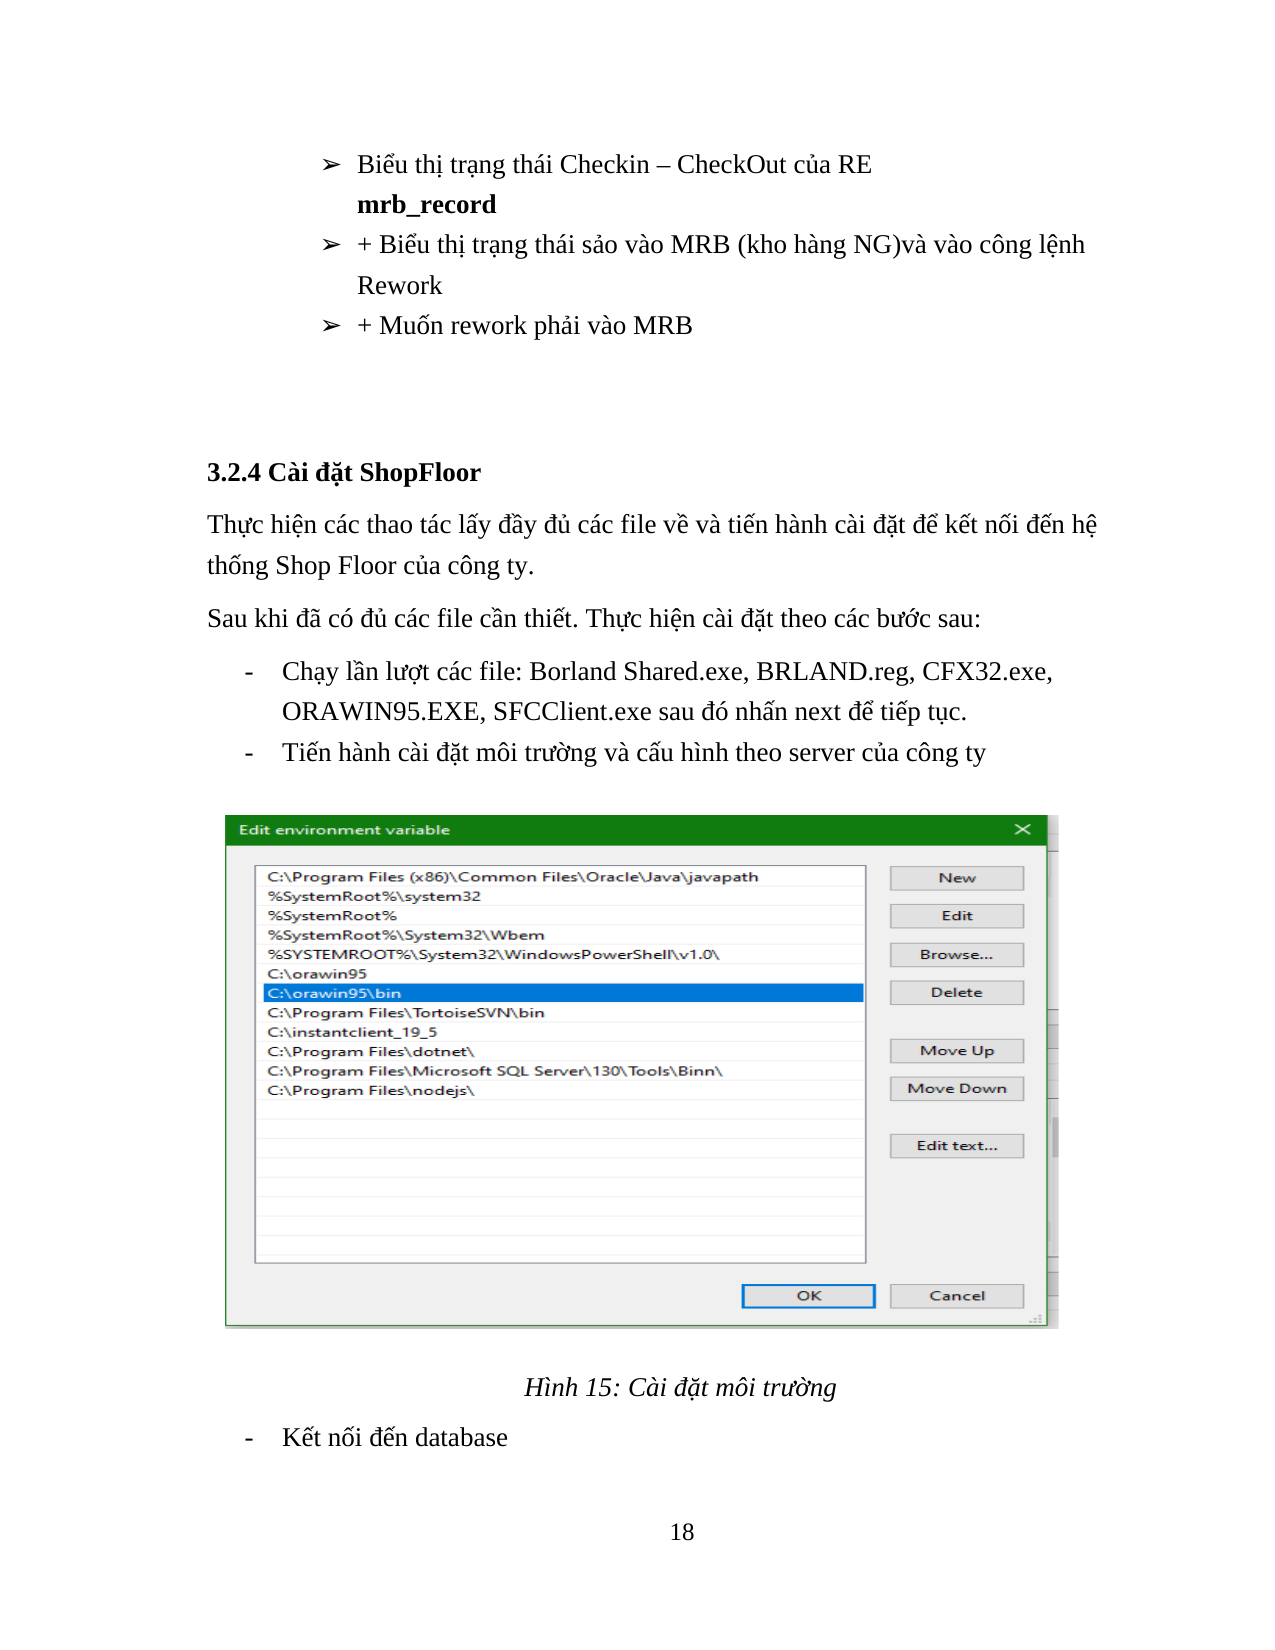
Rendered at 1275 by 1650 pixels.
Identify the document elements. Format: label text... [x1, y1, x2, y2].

list + Muốn rework phải vào MRB [319, 309, 1157, 341]
subtitle 3.2.4 Cài đặt ShopFloor [207, 456, 1157, 487]
text Sau khi đã có đủ các file cần thiết. Thực hiện cài đặt theo các bước sau: [207, 602, 1157, 633]
picture [225, 815, 1059, 1329]
list Biểu thị trạng thái Checkin – CheckOut của RE [319, 148, 1157, 179]
list Kết nối đến database [244, 1421, 1157, 1452]
list Tiến hành cài đặt môi trường và cấu hình theo server của công ty [244, 736, 1157, 767]
text Thực hiện các thao tác lấy đầy đủ các file về và tiến hành cài đặt để kết nối đến hệ thống Shop Floor của công ty. [207, 508, 1157, 580]
text Hình 15: Cài đặt môi trường [207, 1371, 1157, 1402]
list + Biểu thị trạng thái sảo vào MRB (kho hàng NG)và vào công lệnh Rework [319, 228, 1157, 300]
text mrb_record [357, 188, 1157, 219]
list Chạy lần lượt các file: Borland Shared.exe, BRLAND.reg, CFX32.exe, ORAWIN95.EXE, SFCClient.exe sau đó nhấn next để tiếp tục. [244, 655, 1157, 726]
